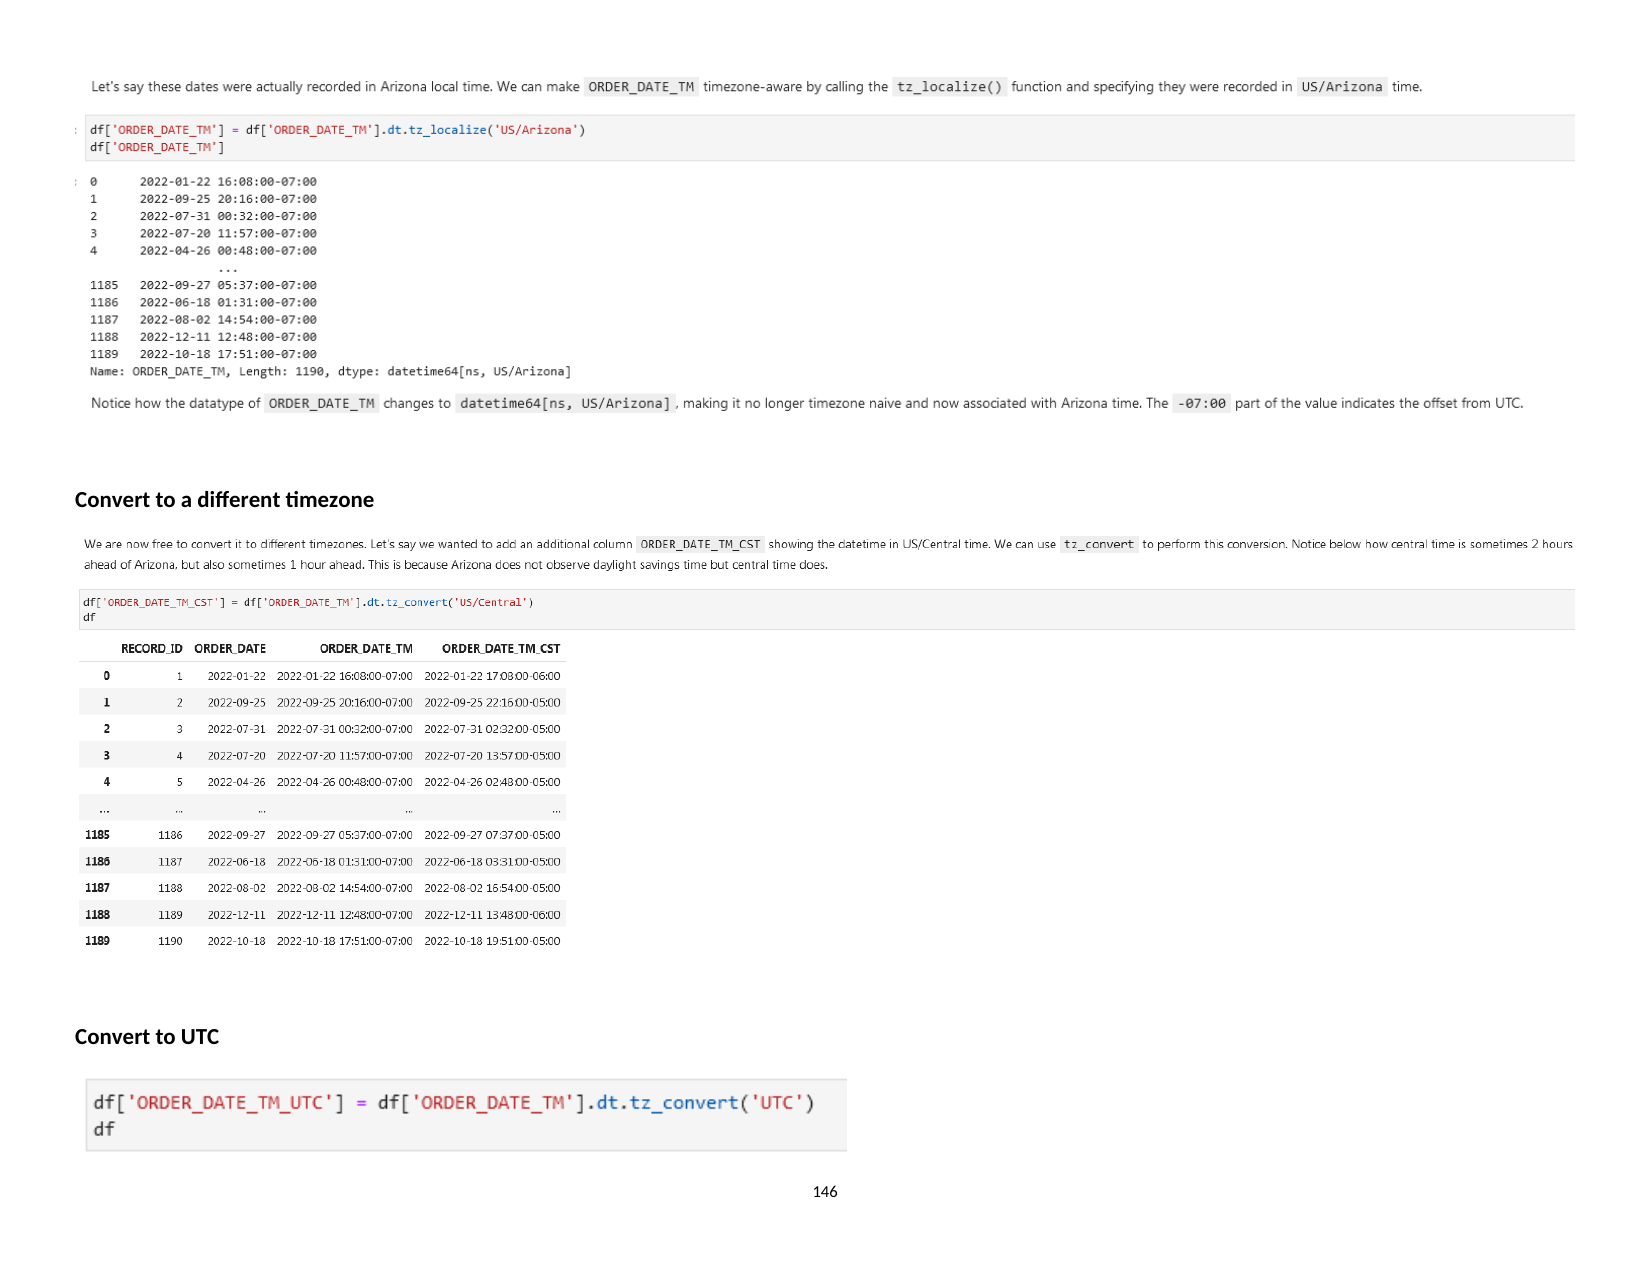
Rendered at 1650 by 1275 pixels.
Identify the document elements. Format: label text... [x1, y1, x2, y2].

text Convert to a different timezone [75, 485, 1575, 513]
picture [75, 1068, 847, 1166]
picture [75, 532, 1575, 957]
picture [75, 75, 1575, 420]
text Convert to UTC [75, 1022, 1575, 1050]
